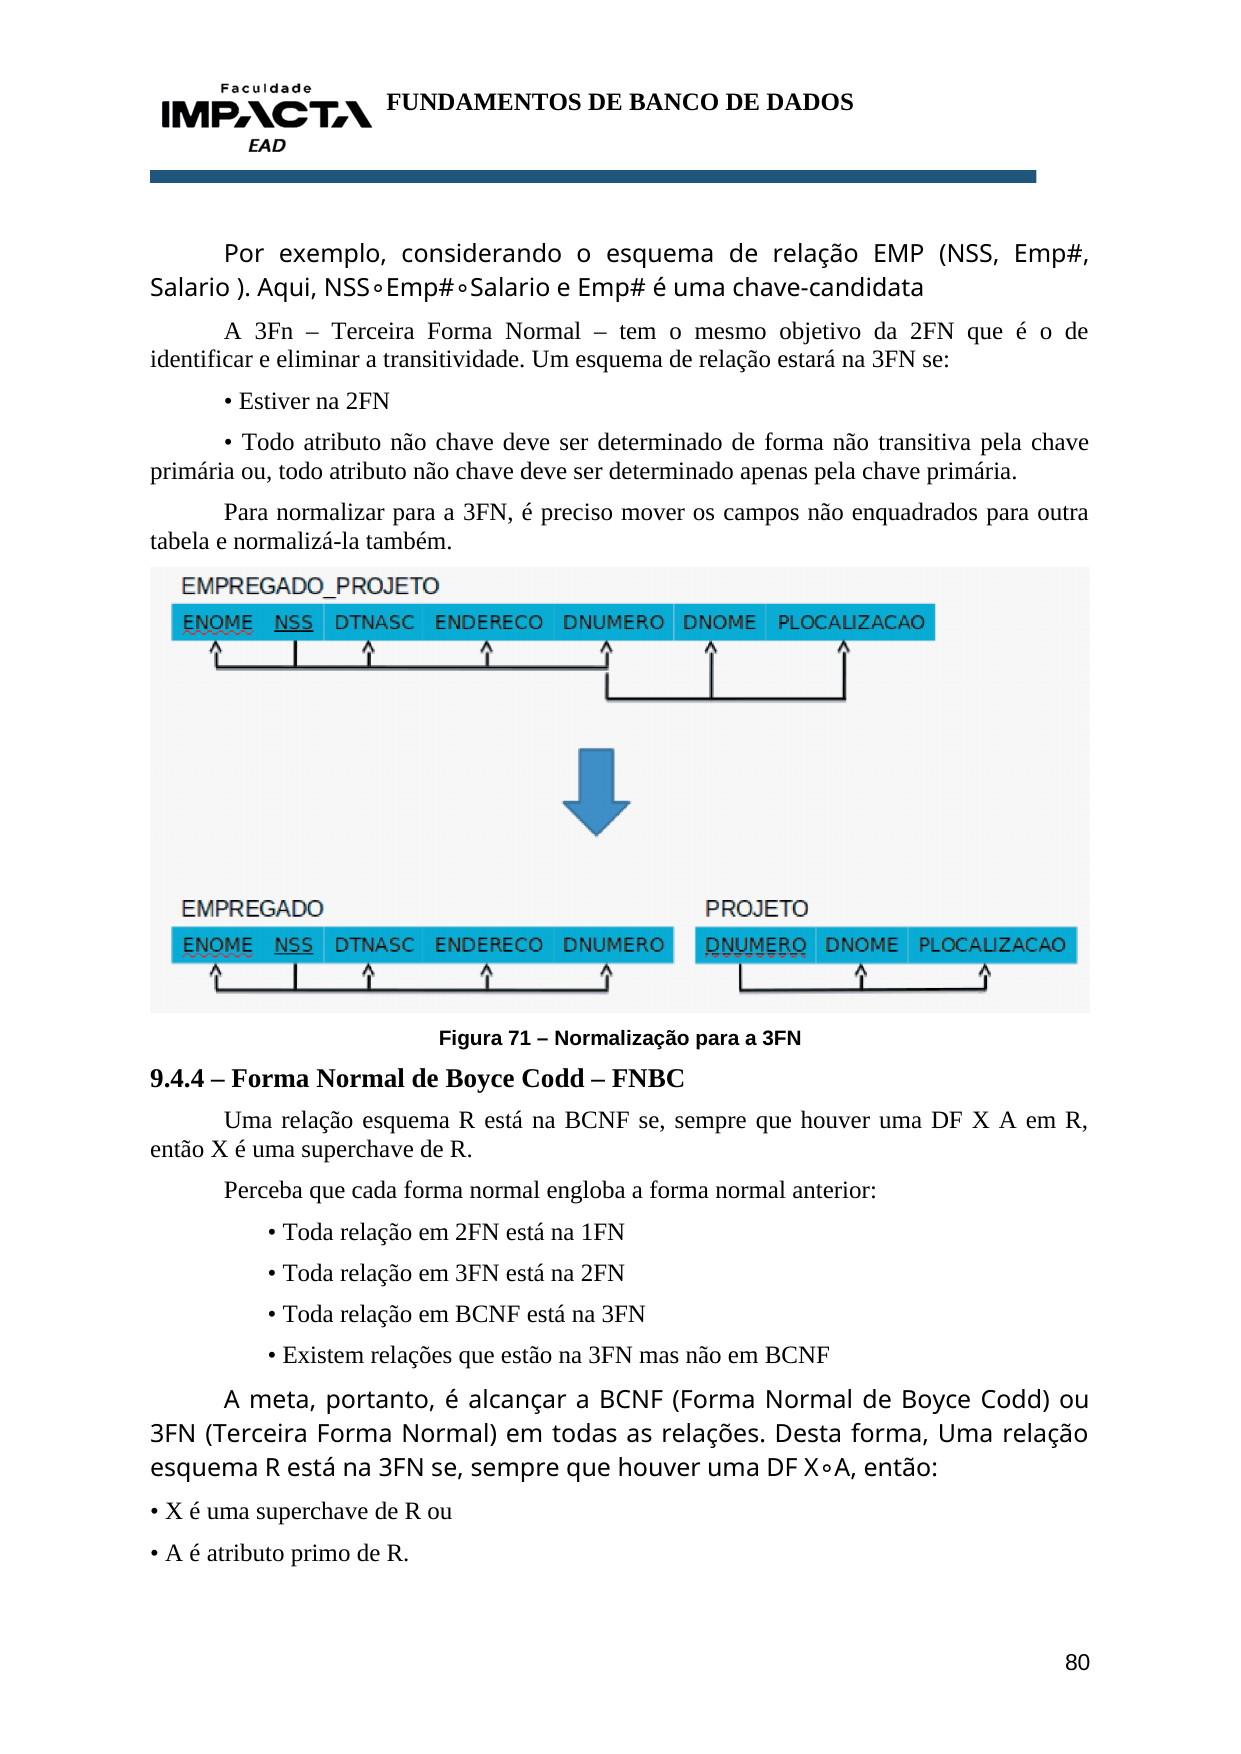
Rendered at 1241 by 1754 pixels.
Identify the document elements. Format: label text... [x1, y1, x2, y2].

text A 3Fn – Terceira Forma Normal – tem o mesmo objetivo da 2FN que é o de identificar e eliminar a transitividade. Um esquema de relação estará na 3FN se: [150, 316, 1090, 373]
picture [150, 75, 379, 161]
text • Existem relações que estão na 3FN mas não em BCNF [150, 1341, 1090, 1369]
text • Todo atributo não chave deve ser determinado de forma não transitiva pela chave primária ou, todo atributo não chave deve ser determinado apenas pela chave primária. [150, 427, 1090, 484]
picture [150, 170, 1037, 183]
text • A é atributo primo de R. [150, 1538, 1090, 1566]
text • Toda relação em 3FN está na 2FN [150, 1258, 1090, 1287]
text • Toda relação em 2FN está na 1FN [150, 1217, 1090, 1246]
text • X é uma superchave de R ou [150, 1496, 1090, 1525]
text Uma relação esquema R está na BCNF se, sempre que houver uma DF X A em R, então X é uma superchave de R. [150, 1106, 1090, 1163]
text Figura 71 – Normalização para a 3FN [150, 1025, 1090, 1049]
picture [150, 567, 1091, 1013]
text A meta, portanto, é alcançar a BCNF (Forma Normal de Boyce Codd) ou 3FN (Terceira Forma Normal) em todas as relações. Desta forma, Uma relação esquema R está na 3FN se, sempre que houver uma DF X∘A, então: [150, 1382, 1090, 1484]
text • Toda relação em BCNF está na 3FN [150, 1299, 1090, 1328]
text 9.4.4 – Forma Normal de Boyce Codd – FNBC [150, 1062, 1090, 1093]
text Perceba que cada forma normal engloba a forma normal anterior: [150, 1176, 1090, 1204]
text Para normalizar para a 3FN, é preciso mover os campos não enquadrados para outra tabela e normalizá-la também. [150, 497, 1090, 554]
text • Estiver na 2FN [150, 386, 1090, 414]
text Por exemplo, considerando o esquema de relação EMP (NSS, Emp#, Salario ). Aqui, NSS∘Emp#∘Salario e Emp# é uma chave-candidata [150, 235, 1090, 303]
